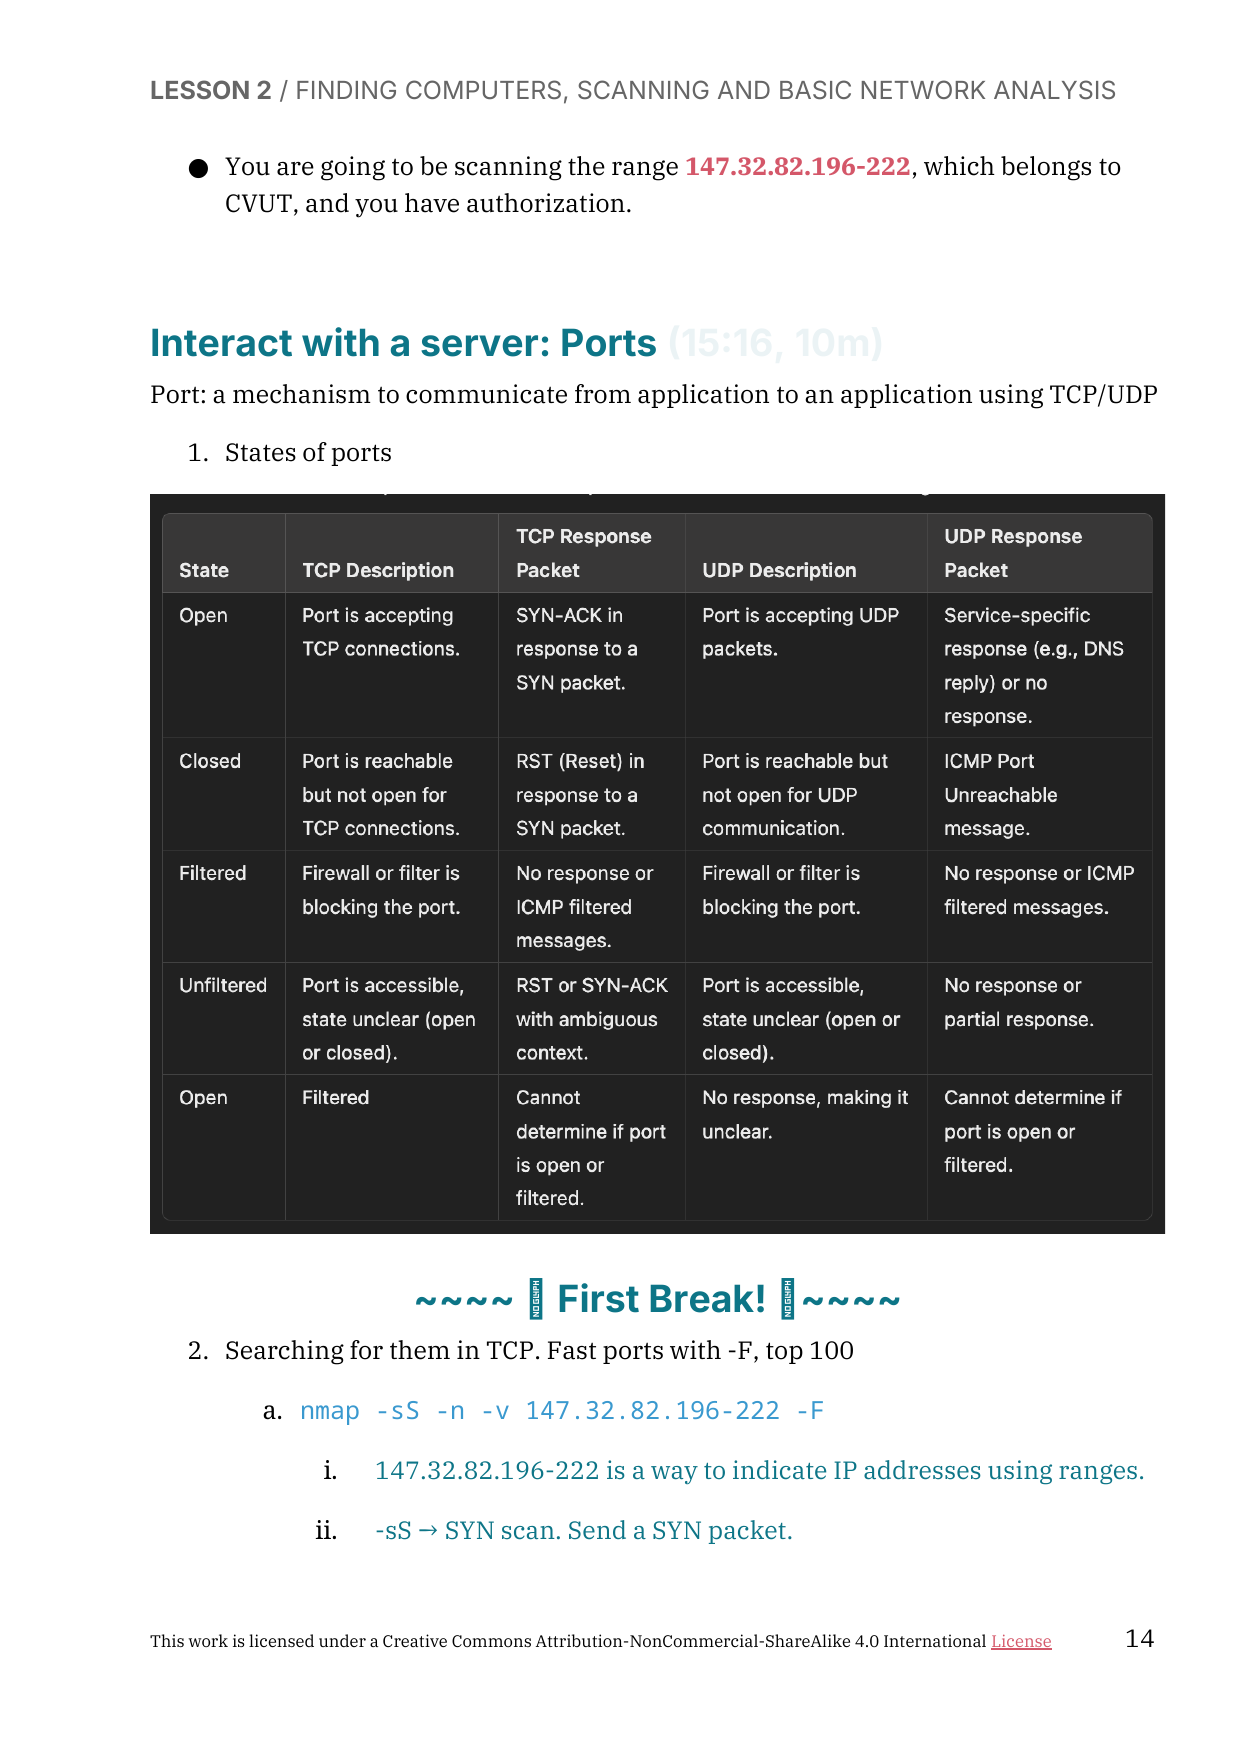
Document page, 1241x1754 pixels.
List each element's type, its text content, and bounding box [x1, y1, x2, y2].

subtitle ~~~~ 💗 First Break! 💗~~~~ [150, 1276, 1165, 1322]
subtitle 147.32.82.196-222 is a way to indicate IP addresses using ranges. [337, 1452, 1165, 1486]
subtitle nmap -sS -n -v 147.32.82.196-222 -F [262, 1392, 1165, 1426]
picture [150, 494, 1166, 1234]
text Port: a mechanism to communicate from application to an application using TCP/UDP [150, 378, 1165, 411]
list You are going to be scanning the range 147.32.82.196-222, which belongs to CVUT, and you have authorization. [187, 150, 1165, 220]
list Searching for them in TCP. Fast ports with -F, top 100 [187, 1334, 1165, 1367]
subtitle Interact with a server: Ports (15:16, 10m) [150, 320, 1165, 366]
list -sS → SYN scan. Send a SYN packet. [337, 1512, 1165, 1546]
list States of ports [187, 436, 1165, 469]
